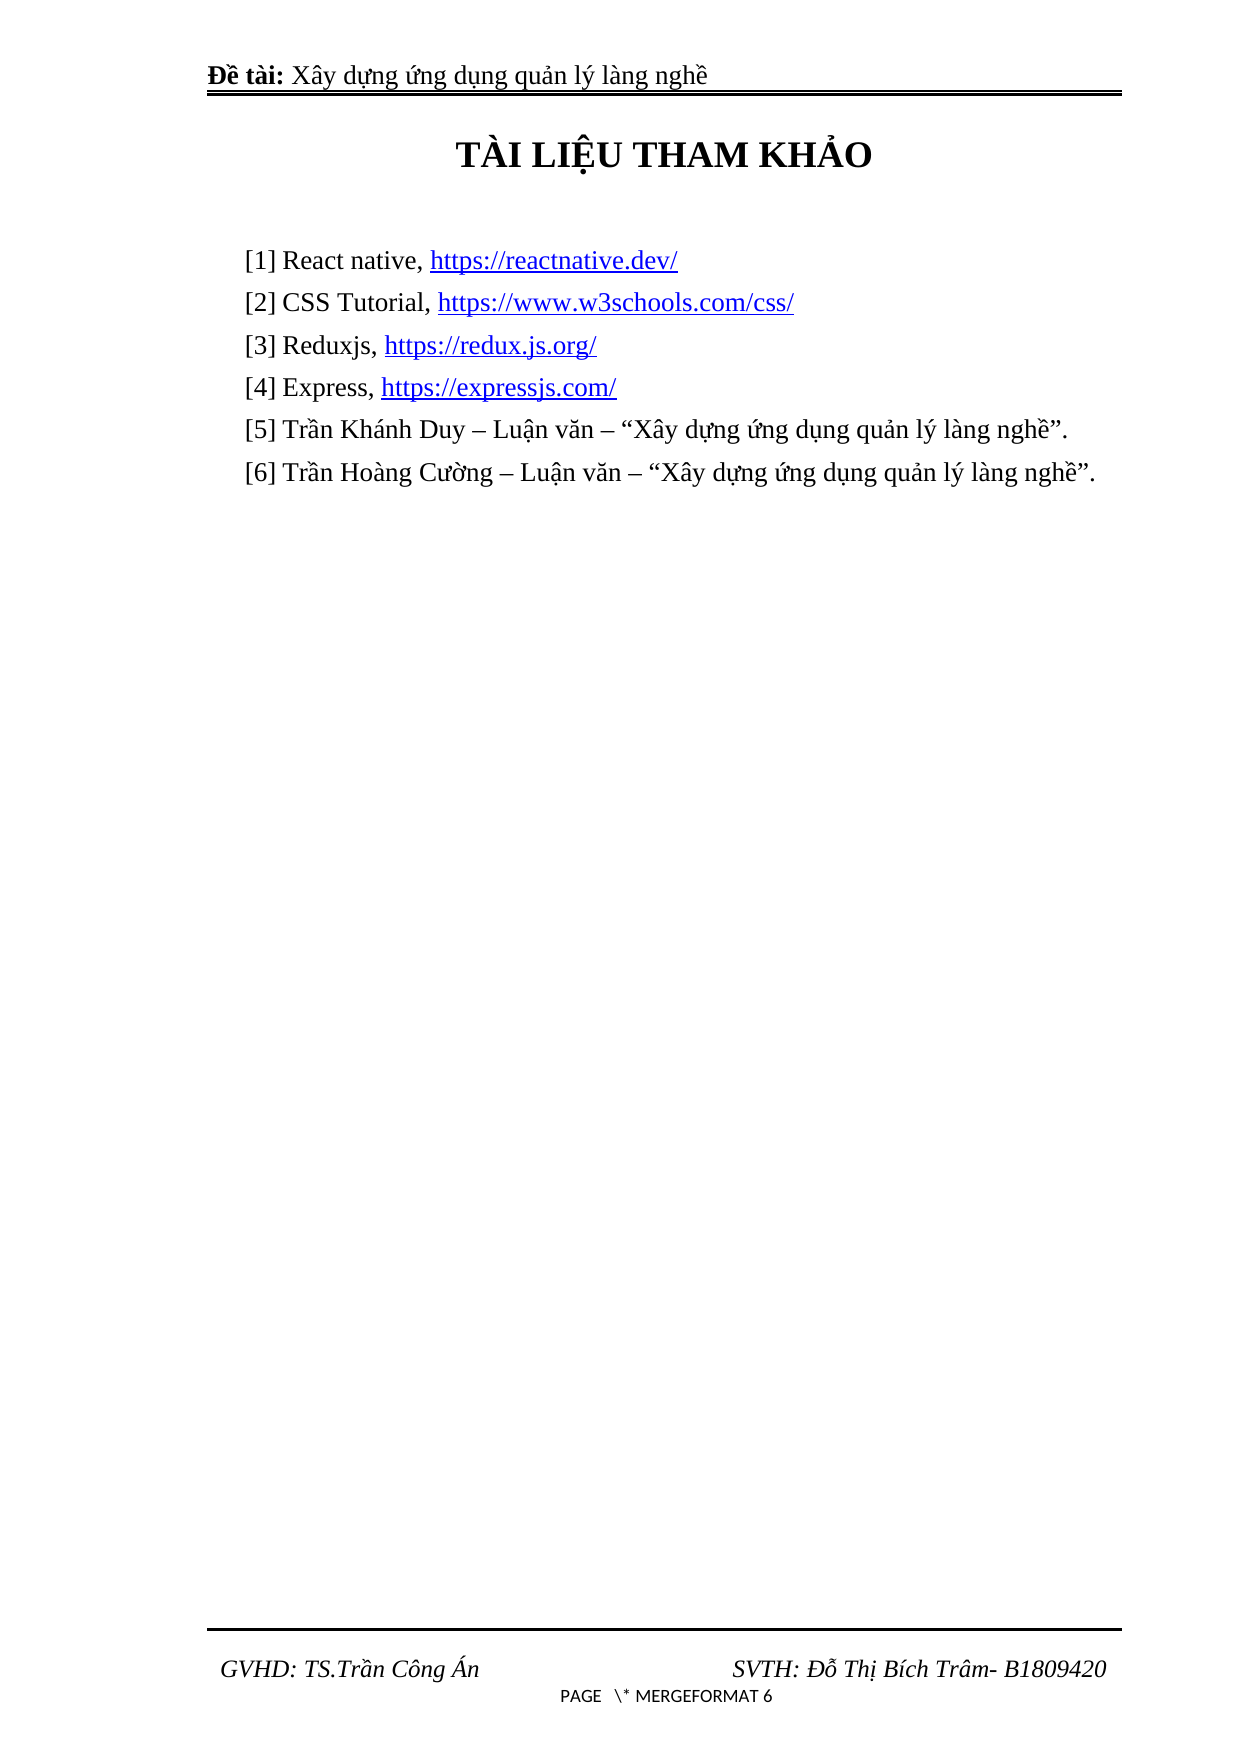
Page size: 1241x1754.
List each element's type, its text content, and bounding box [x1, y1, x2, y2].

list Trần Hoàng Cường – Luận văn – “Xây dựng ứng dụng quản lý làng nghề”. [244, 456, 1122, 487]
text TÀI LIỆU THAM KHẢO [207, 133, 1122, 176]
list CSS Tutorial, https://www.w3schools.com/css/ [244, 286, 1122, 318]
list Trần Khánh Duy – Luận văn – “Xây dựng ứng dụng quản lý làng nghề”. [244, 413, 1122, 444]
list Express, https://expressjs.com/ [244, 371, 1122, 402]
list Reduxjs, https://redux.js.org/ [244, 329, 1122, 360]
list React native, https://reactnative.dev/ [244, 244, 1122, 275]
